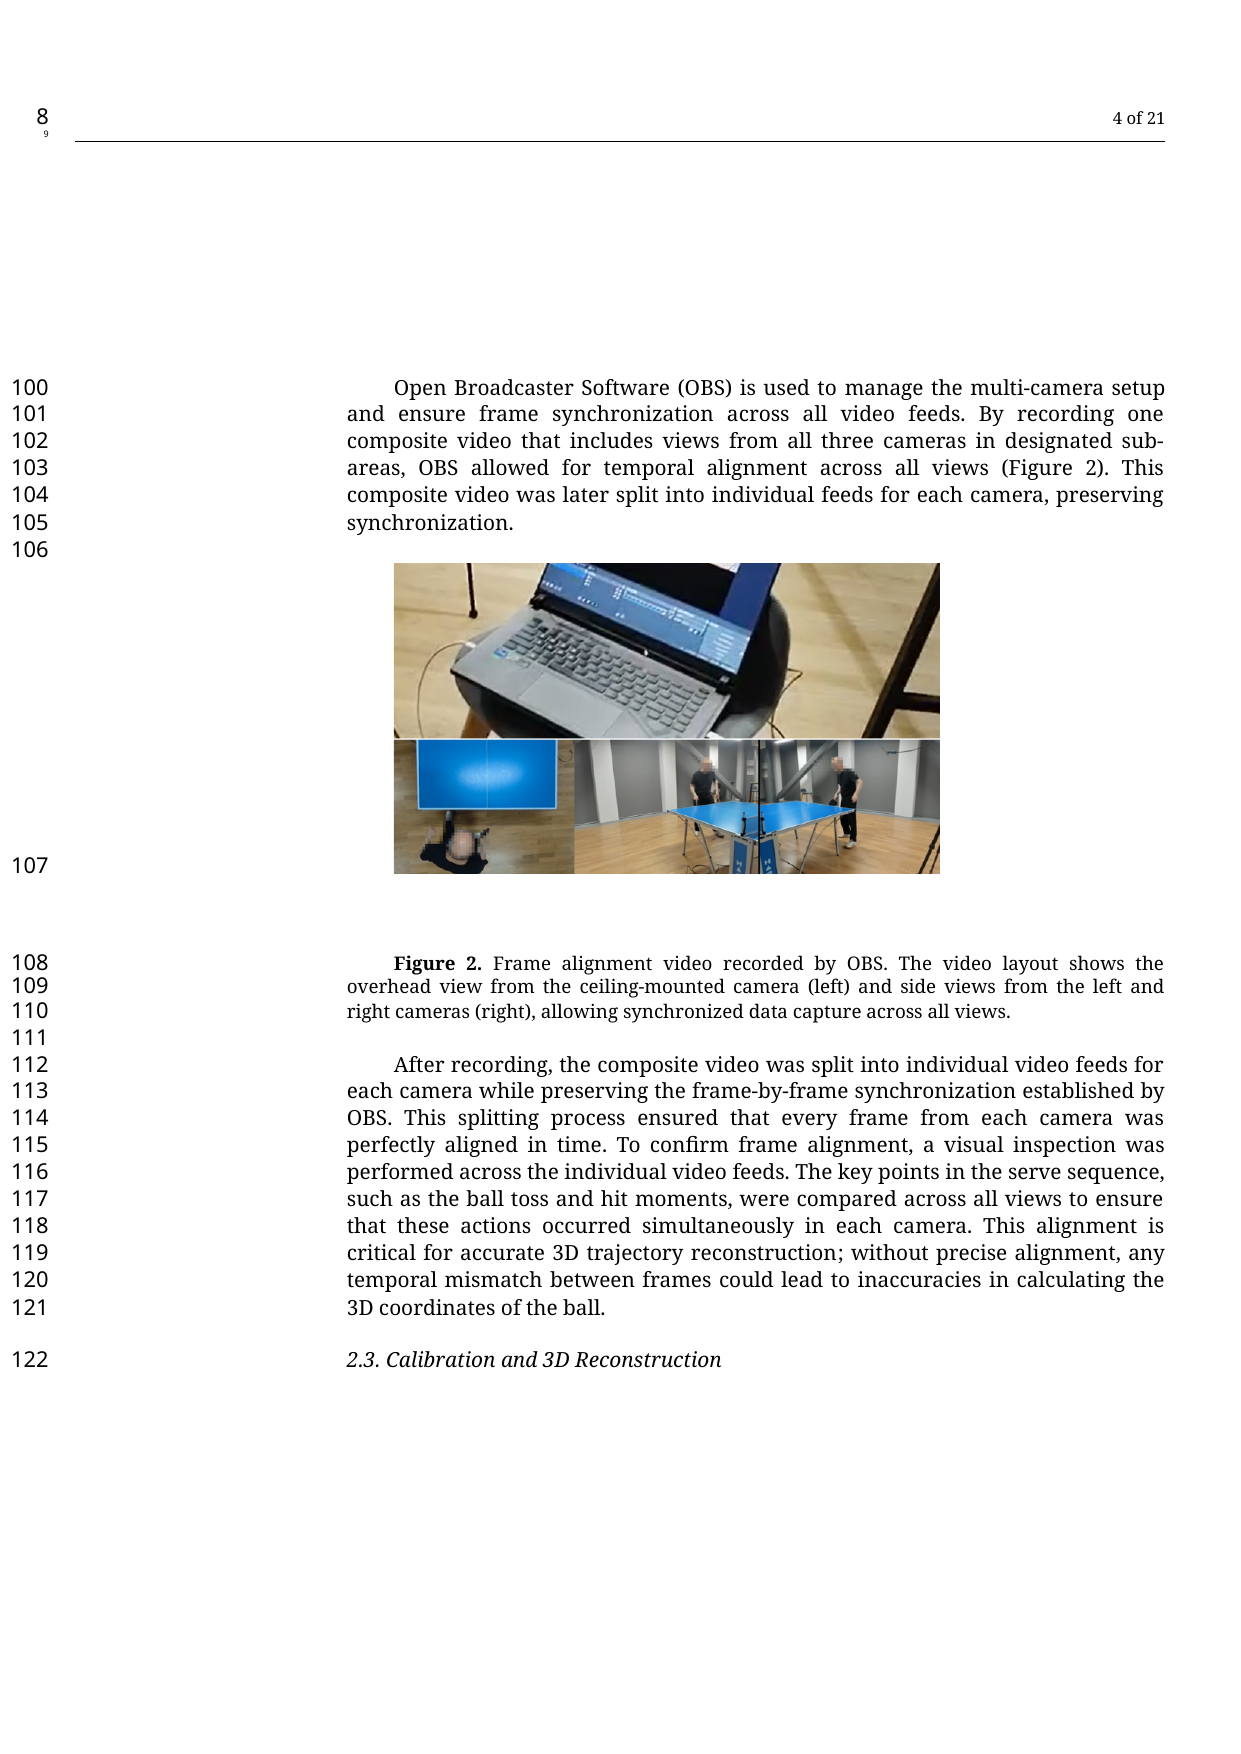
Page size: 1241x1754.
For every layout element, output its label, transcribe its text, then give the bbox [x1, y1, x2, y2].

text Figure 2. Frame alignment video recorded by OBS. The video layout shows the overhead view from the ceiling-mounted camera (left) and side views from the left and right cameras (right), allowing synchronized data capture across all views. [347, 951, 1165, 1023]
picture [393, 563, 940, 874]
text Open Broadcaster Software (OBS) is used to manage the multi-camera setup and ensure frame synchronization across all video feeds. By recording one composite video that includes views from all three cameras in designated sub-areas, OBS allowed for temporal alignment across all views (Figure 2). This composite video was later split into individual feeds for each camera, preserving synchronization. [347, 374, 1165, 536]
subtitle 2.3. Calibration and 3D Reconstruction [347, 1346, 1165, 1373]
text After recording, the composite video was split into individual video feeds for each camera while preserving the frame-by-frame synchronization established by OBS. This splitting process ensured that every frame from each camera was perfectly aligned in time. To confirm frame alignment, a visual inspection was performed across the individual video feeds. The key points in the serve sequence, such as the ball toss and hit moments, were compared across all views to ensure that these actions occurred simultaneously in each camera. This alignment is critical for accurate 3D trajectory reconstruction; without precise alignment, any temporal mismatch between frames could lead to inaccuracies in calculating the 3D coordinates of the ball. [347, 1050, 1165, 1321]
